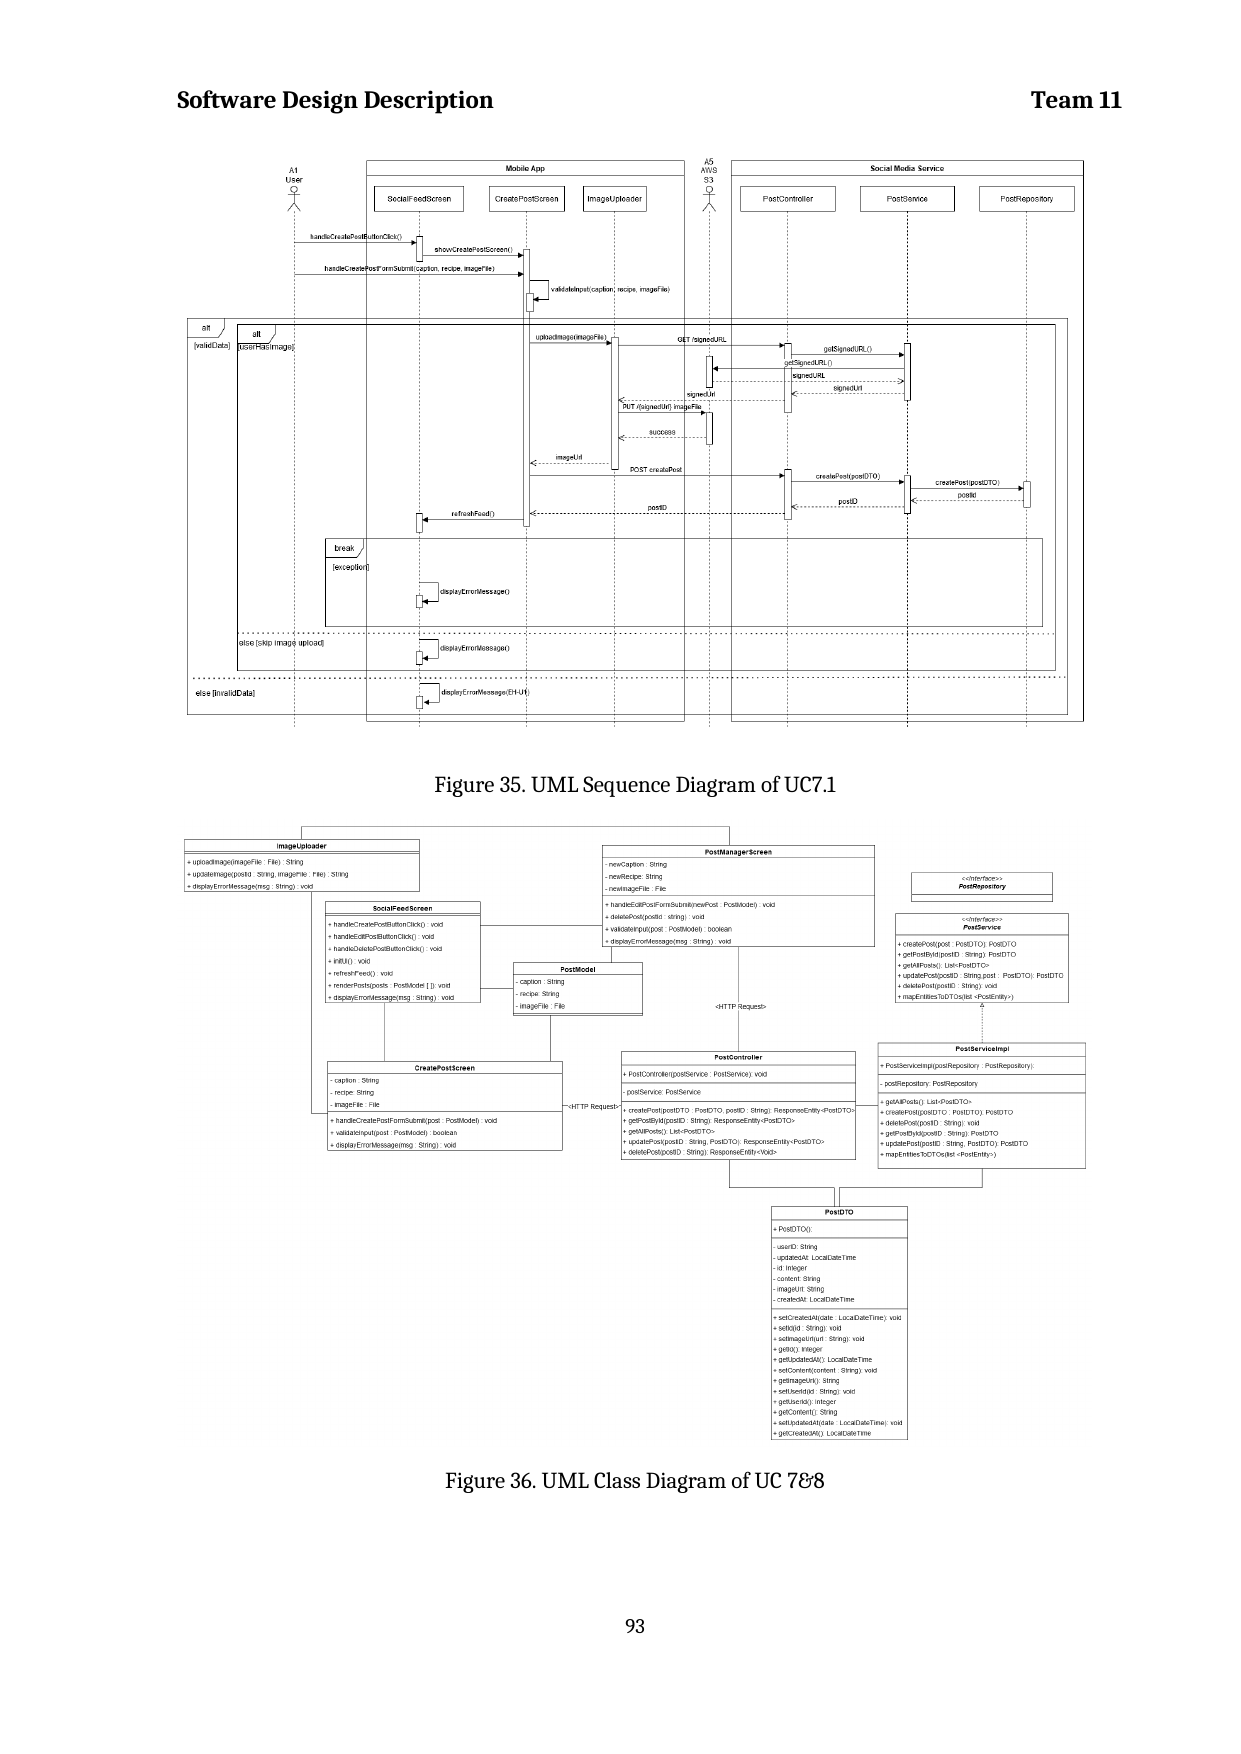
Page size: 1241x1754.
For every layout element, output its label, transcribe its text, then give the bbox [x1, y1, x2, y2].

text Figure 35. UML Sequence Diagram of UC7.1 [177, 772, 1092, 798]
picture [177, 819, 1093, 1447]
text Figure 36. UML Class Diagram of UC 7&8 [177, 1468, 1092, 1494]
picture [177, 147, 1093, 737]
